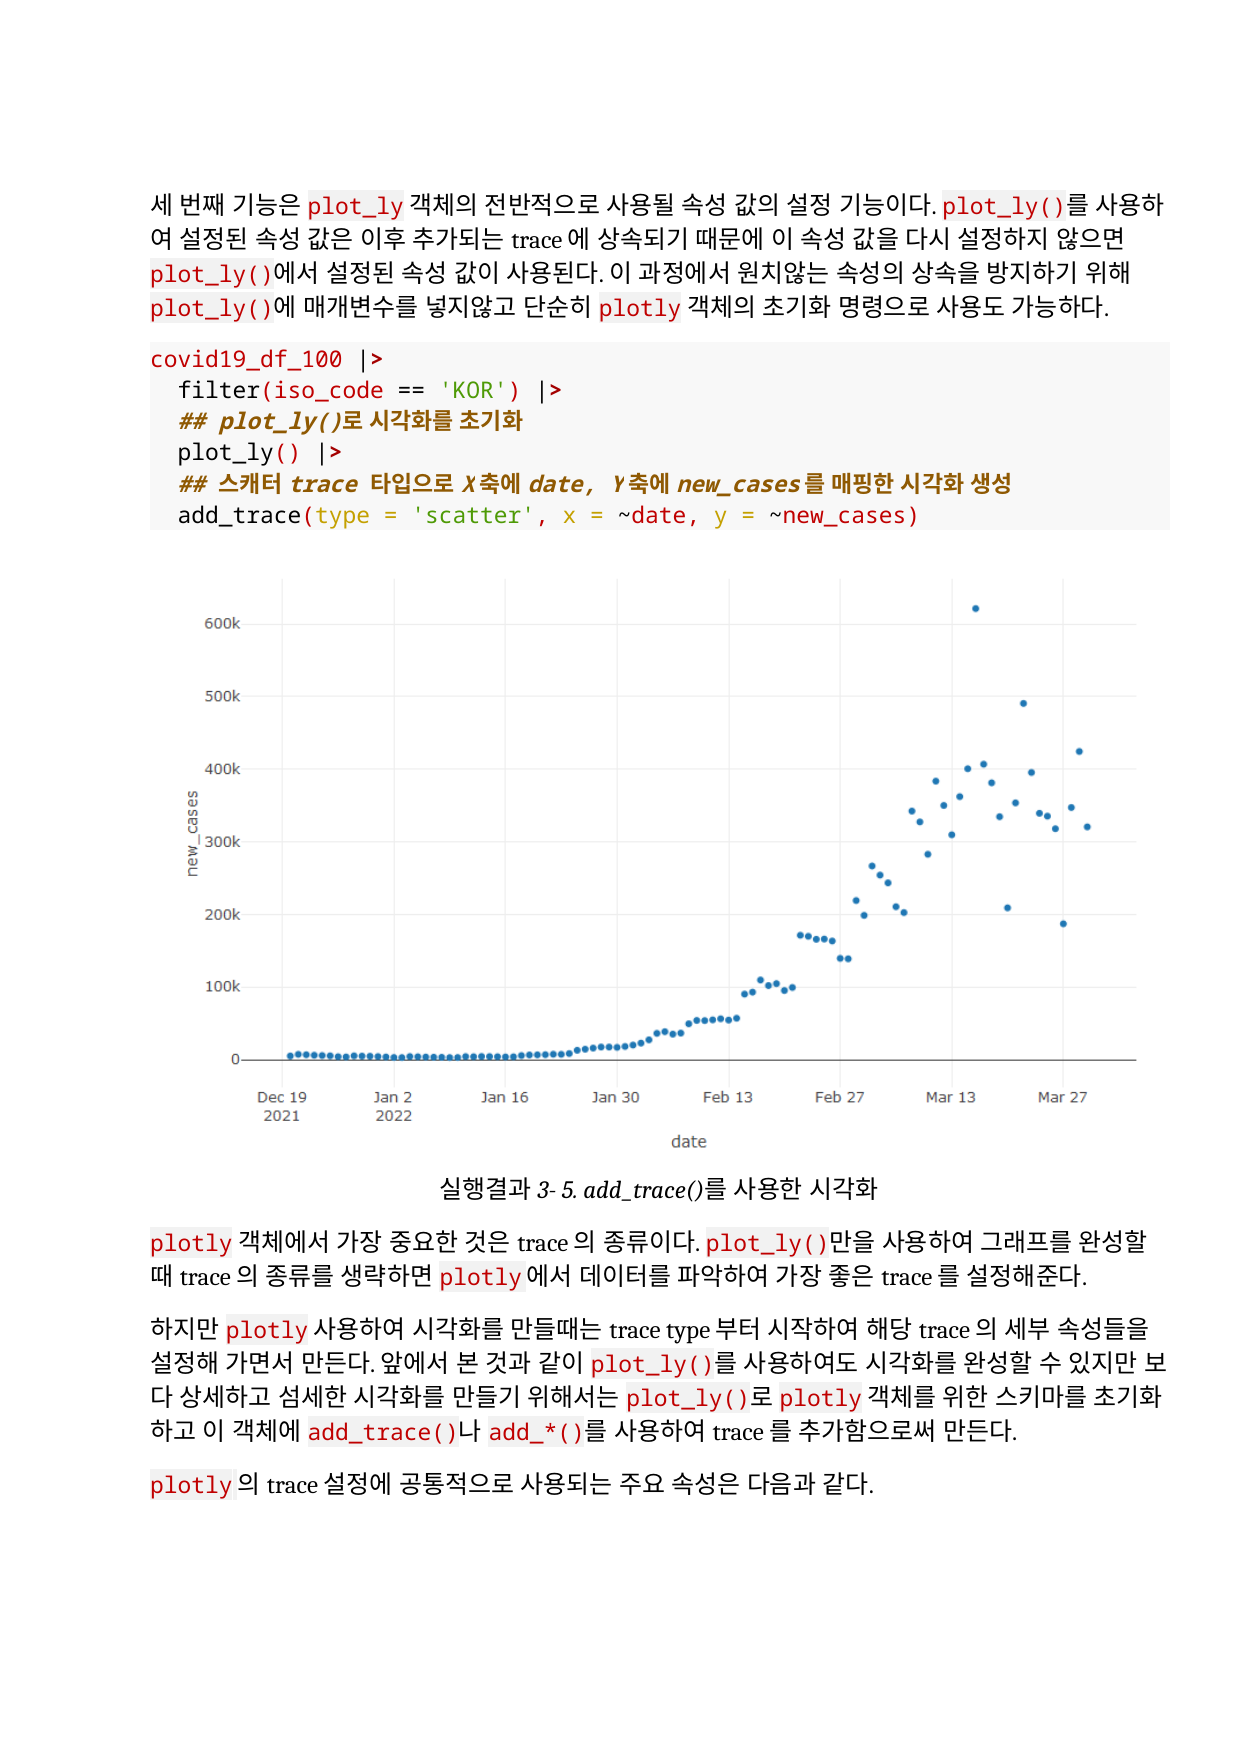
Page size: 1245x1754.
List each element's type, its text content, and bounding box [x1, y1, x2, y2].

text covid19_df_100 |> filter(iso_code == 'KOR') |> ## plot_ly()로 시각화를 초기화 plot_ly() |> ## 스캐터 trace 타입으로 X축에 date, Y축에 new_cases를 매핑한 시각화 생성 add_trace(type = 'scatter', x = ~date, y = ~new_cases) [150, 342, 1170, 530]
text 세 번째 기능은 plot_ly 객체의 전반적으로 사용될 속성 값의 설정 기능이다. plot_ly()를 사용하여 설정된 속성 값은 이후 추가되는 trace에 상속되기 때문에 이 속성 값을 다시 설정하지 않으면 plot_ly()에서 설정된 속성 값이 사용된다. 이 과정에서 원치않는 속성의 상속을 방지하기 위해 plot_ly()에 매개변수를 넣지않고 단순히 plotly 객체의 초기화 명령으로 사용도 가능하다. [150, 187, 1170, 324]
text 실행결과 3- . add_trace()를 사용한 시각화 [150, 1172, 1170, 1206]
text plotly의 trace 설정에 공통적으로 사용되는 주요 속성은 다음과 같다. [150, 1466, 1170, 1500]
text 하지만 plotly 사용하여 시각화를 만들때는 trace type부터 시작하여 해당 trace의 세부 속성들을 설정해 가면서 만든다. 앞에서 본 것과 같이 plot_ly()를 사용하여도 시각화를 완성할 수 있지만 보다 상세하고 섬세한 시각화를 만들기 위해서는 plot_ly()로 plotly 객체를 위한 스키마를 초기화하고 이 객체에 add_trace()나 add_*()를 사용하여 trace를 추가함으로써 만든다. [150, 1311, 1170, 1448]
picture [172, 550, 1148, 1151]
text plotly 객체에서 가장 중요한 것은 trace의 종류이다. plot_ly()만을 사용하여 그래프를 완성할 때 trace의 종류를 생략하면 plotly에서 데이터를 파악하여 가장 좋은 trace를 설정해준다. [150, 1224, 1170, 1293]
